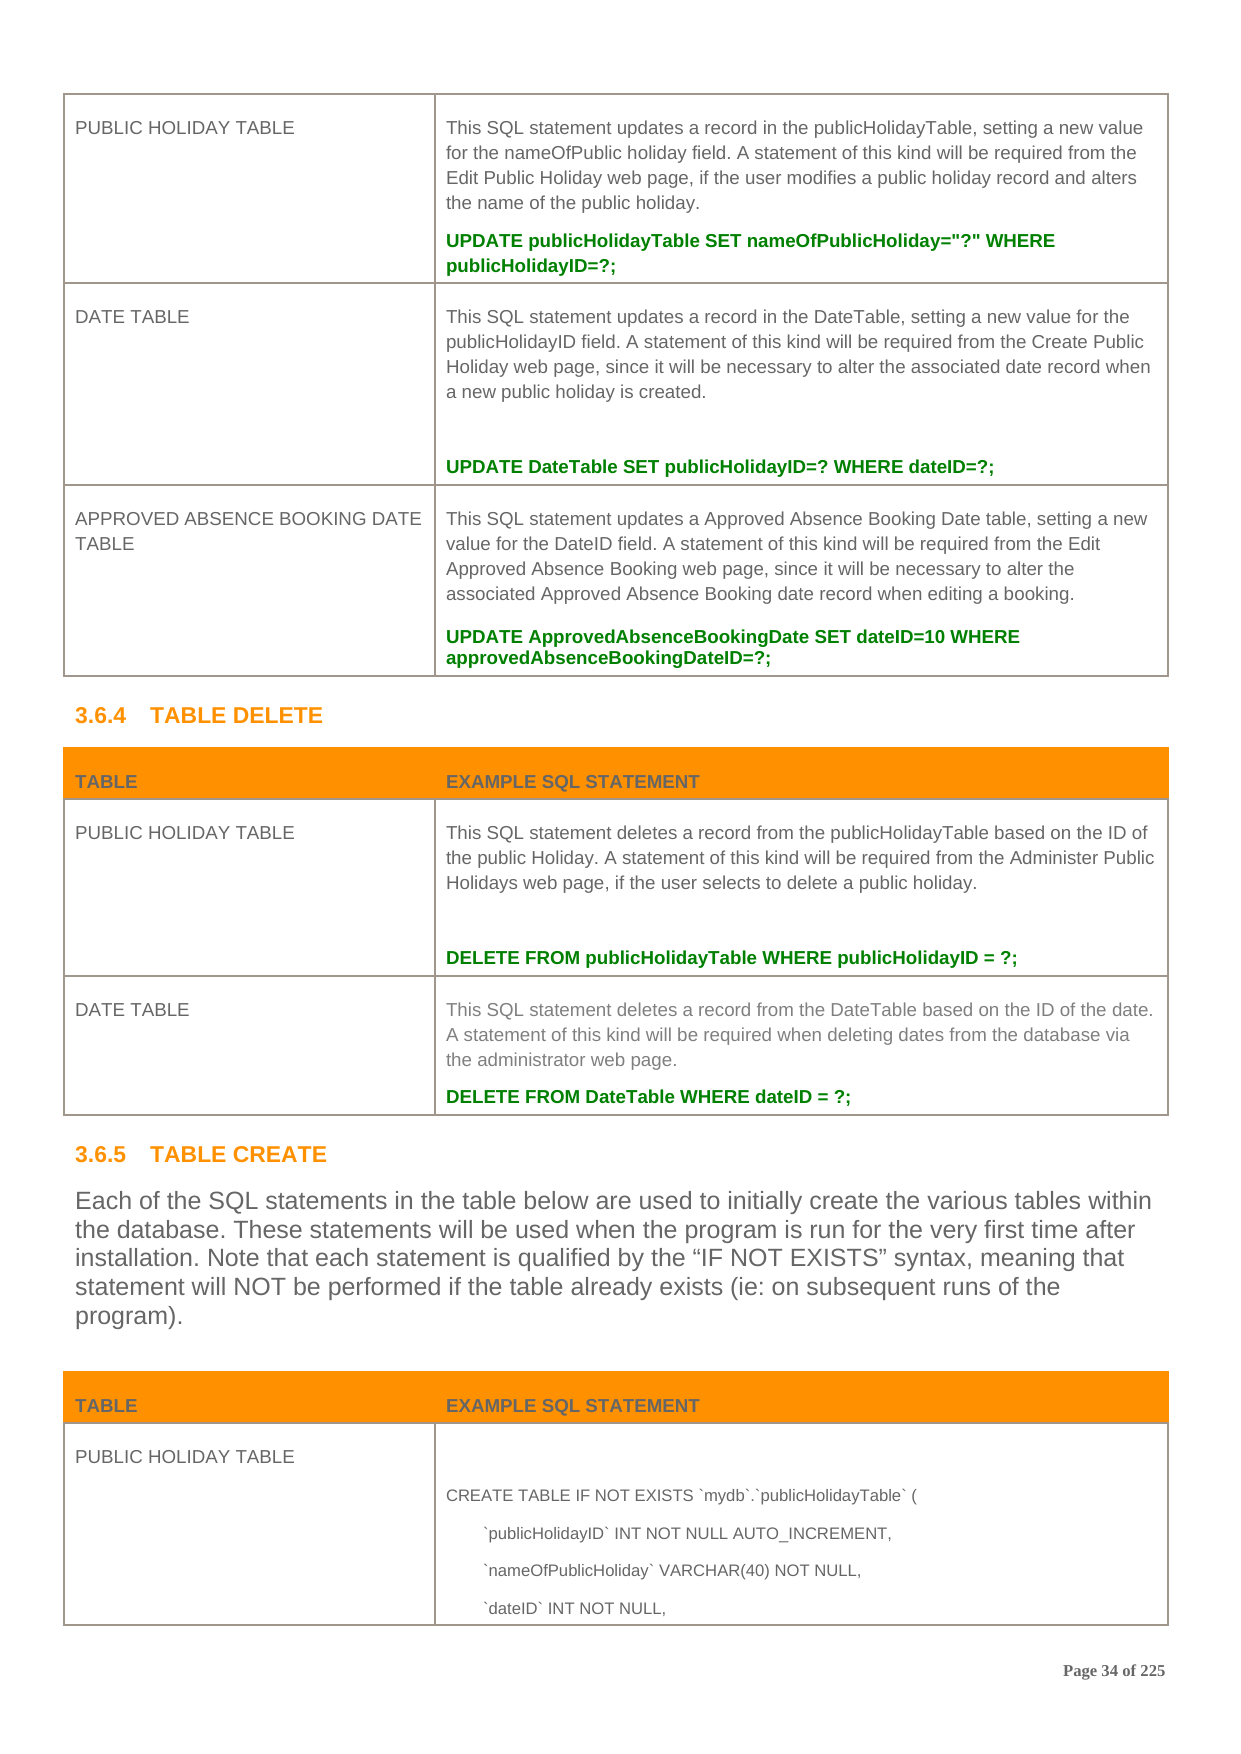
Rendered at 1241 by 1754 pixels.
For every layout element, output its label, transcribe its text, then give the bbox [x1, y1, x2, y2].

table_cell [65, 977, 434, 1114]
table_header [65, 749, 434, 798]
subtitle TABLE DELETE [75, 702, 1165, 728]
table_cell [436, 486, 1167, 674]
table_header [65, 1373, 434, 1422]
subtitle TABLE CREATE [75, 1141, 1165, 1167]
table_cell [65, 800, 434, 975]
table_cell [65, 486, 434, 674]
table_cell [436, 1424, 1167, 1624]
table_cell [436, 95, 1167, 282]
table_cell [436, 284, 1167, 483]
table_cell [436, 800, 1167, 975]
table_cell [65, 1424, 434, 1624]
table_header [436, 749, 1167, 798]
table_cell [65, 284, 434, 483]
text Each of the SQL statements in the table below are used to initially create the various tables within the database. These statements will be used when the program is run for the very first time after installation. Note that each statement is qualified by the “IF NOT EXISTS” syntax, meaning that statement will NOT be performed if the table already exists (ie: on subsequent runs of the program). [75, 1186, 1165, 1329]
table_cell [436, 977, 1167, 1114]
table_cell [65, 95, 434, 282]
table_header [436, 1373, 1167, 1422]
